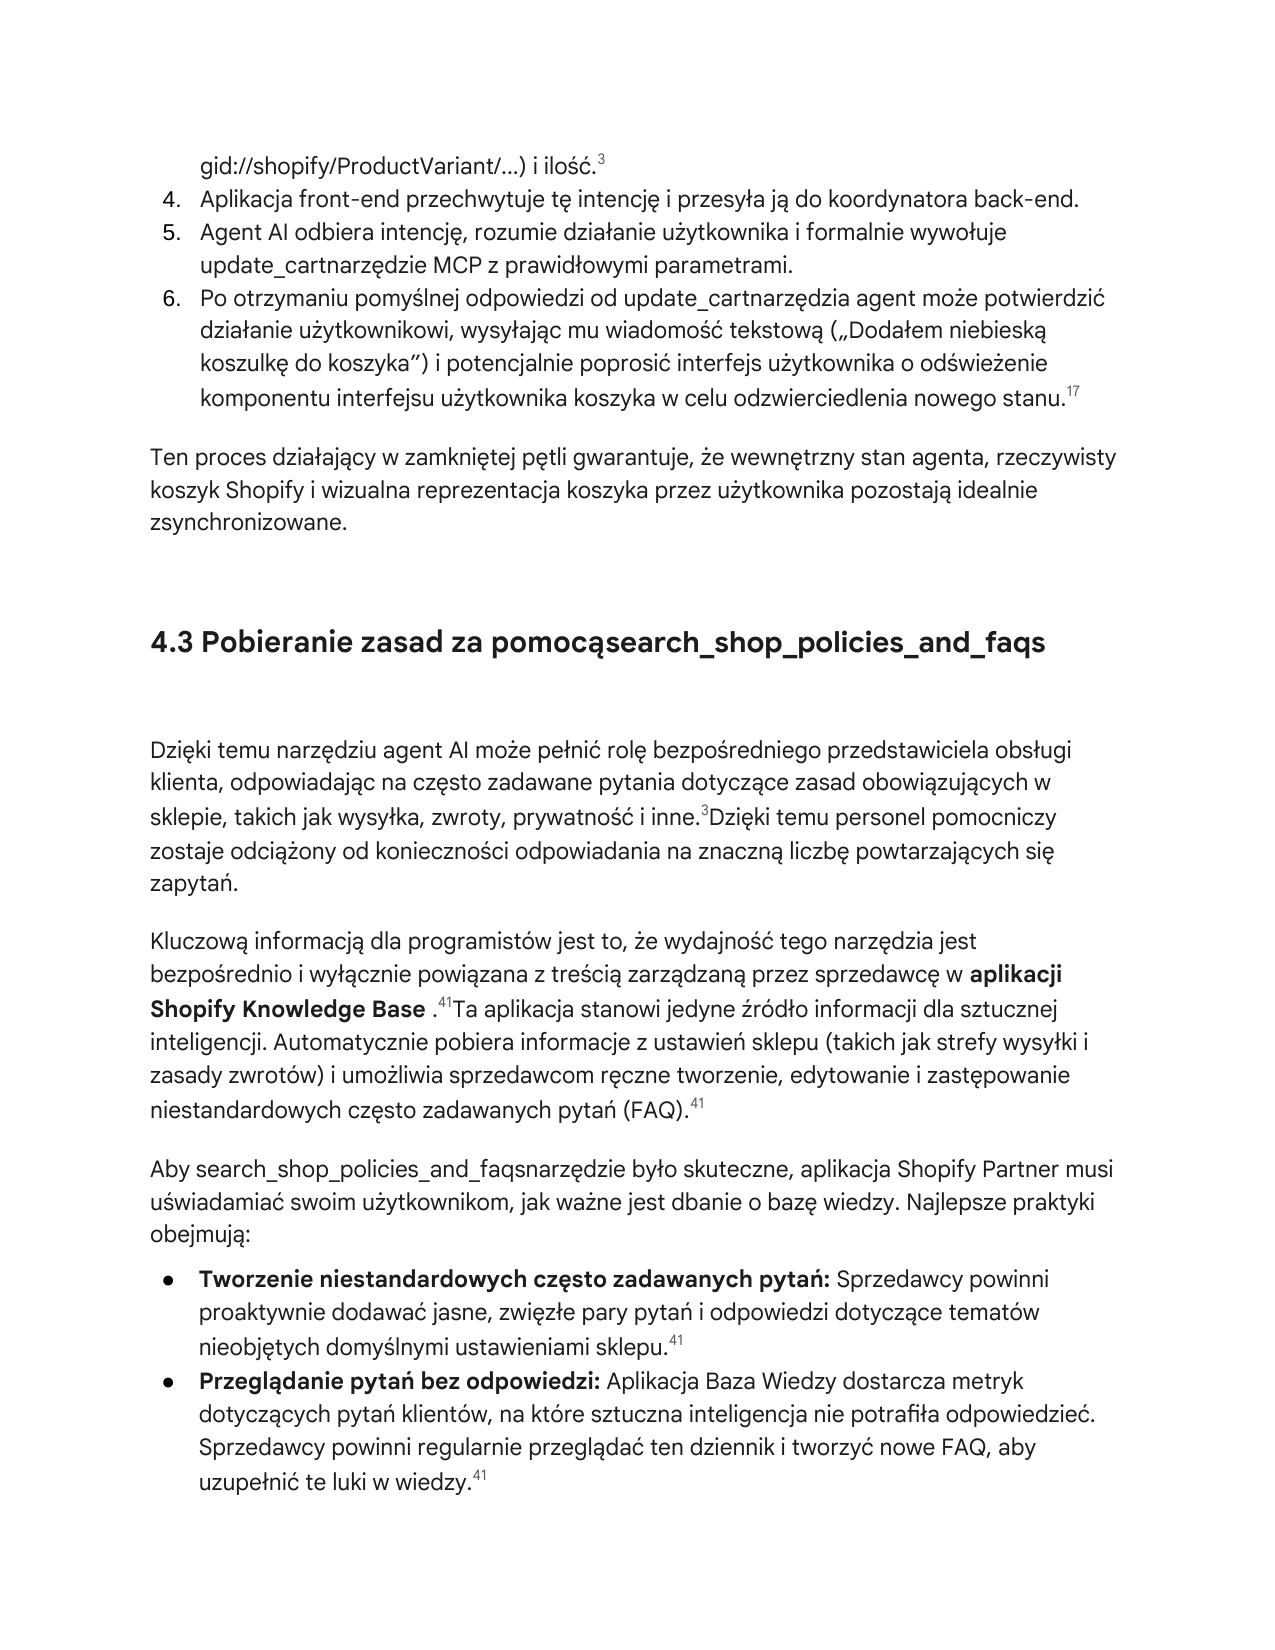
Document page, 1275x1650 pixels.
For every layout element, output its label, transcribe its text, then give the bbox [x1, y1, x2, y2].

text Aby search_shop_policies_and_faqsnarzędzie było skuteczne, aplikacja Shopify Partner musi uświadamiać swoim użytkownikom, jak ważne jest dbanie o bazę wiedzy. Najlepsze praktyki obejmują: [150, 1155, 1125, 1249]
list Agent AI odbiera intencję, rozumie działanie użytkownika i formalnie wywołuje update_cartnarzędzie MCP z prawidłowymi parametrami. [162, 218, 1125, 280]
list Po otrzymaniu pomyślnej odpowiedzi od update_cartnarzędzia agent może potwierdzić działanie użytkownikowi, wysyłając mu wiadomość tekstową („Dodałem niebieską koszulkę do koszyka”) i potencjalnie poprosić interfejs użytkownika o odświeżenie komponentu interfejsu użytkownika koszyka w celu odzwierciedlenia nowego stanu.17 [162, 284, 1125, 414]
list Tworzenie niestandardowych często zadawanych pytań: Sprzedawcy powinni proaktywnie dodawać jasne, zwięzłe pary pytań i odpowiedzi dotyczące tematów nieobjętych domyślnymi ustawieniami sklepu.41 [161, 1266, 1125, 1363]
text Dzięki temu narzędziu agent AI może pełnić rolę bezpośredniego przedstawiciela obsługi klienta, odpowiadając na często zadawane pytania dotyczące zasad obowiązujących w sklepie, takich jak wysyłka, zwroty, prywatność i inne.3Dzięki temu personel pomocniczy zostaje odciążony od konieczności odpowiadania na znaczną liczbę powtarzających się zapytań. [150, 736, 1125, 898]
text Kluczową informacją dla programistów jest to, że wydajność tego narzędzia jest bezpośrednio i wyłącznie powiązana z treścią zarządzaną przez sprzedawcę w aplikacji Shopify Knowledge Base .41Ta aplikacja stanowi jedyne źródło informacji dla sztucznej inteligencji. Automatycznie pobiera informacje z ustawień sklepu (takich jak strefy wysyłki i zasady zwrotów) i umożliwia sprzedawcom ręczne tworzenie, edytowanie i zastępowanie niestandardowych często zadawanych pytań (FAQ).41 [150, 927, 1125, 1126]
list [162, 150, 1125, 181]
list Przeglądanie pytań bez odpowiedzi: Aplikacja Baza Wiedzy dostarcza metryk dotyczących pytań klientów, na które sztuczna inteligencja nie potrafiła odpowiedzieć. Sprzedawcy powinni regularnie przeglądać ten dziennik i tworzyć nowe FAQ, aby uzupełnić te luki w wiedzy.41 [161, 1367, 1125, 1497]
text Ten proces działający w zamkniętej pętli gwarantuje, że wewnętrzny stan agenta, rzeczywisty koszyk Shopify i wizualna reprezentacja koszyka przez użytkownika pozostają idealnie zsynchronizowane. [150, 443, 1125, 537]
list Aplikacja front-end przechwytuje tę intencję i przesyła ją do koordynatora back-end. [162, 186, 1125, 214]
subtitle 4.3 Pobieranie zasad za pomocąsearch_shop_policies_and_faqs [150, 624, 1125, 661]
